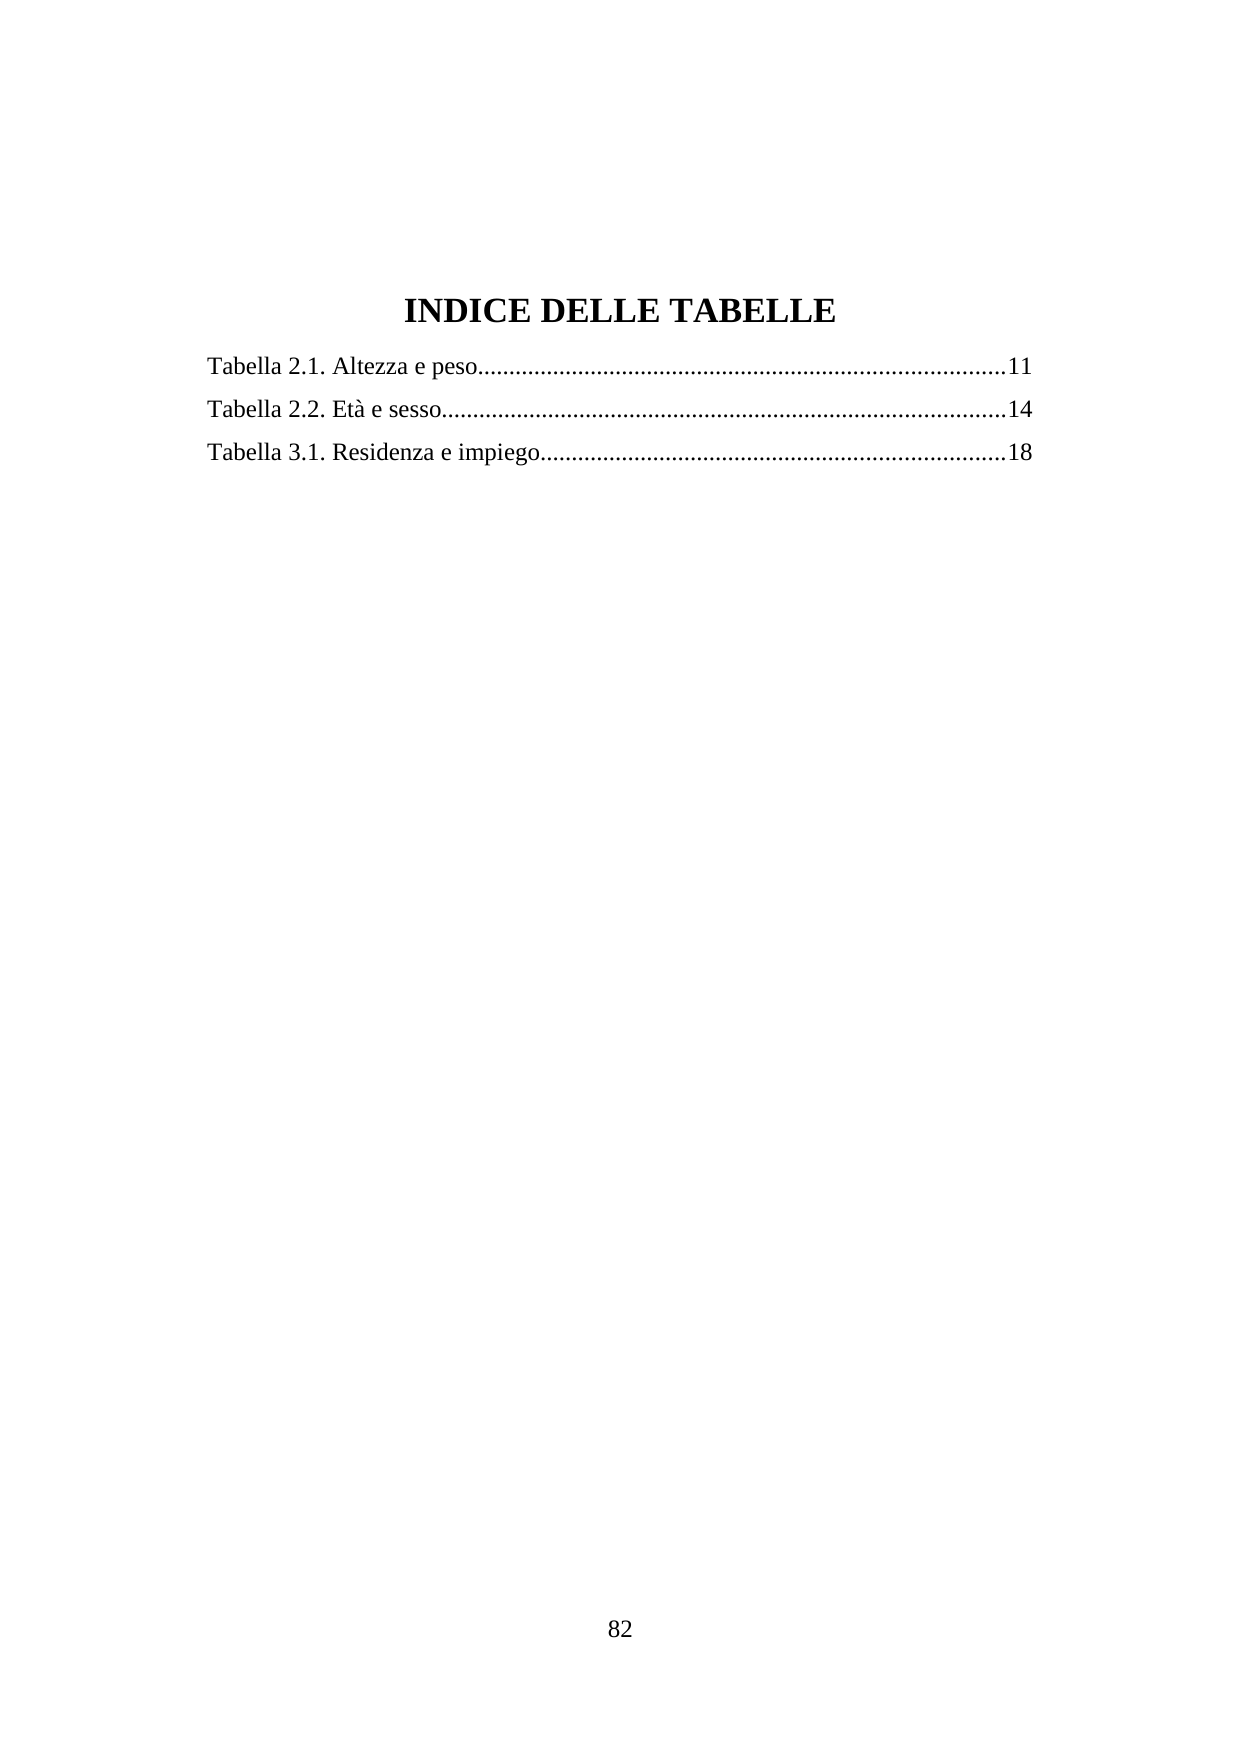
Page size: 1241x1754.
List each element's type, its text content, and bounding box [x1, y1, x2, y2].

text Tabella 2.2. Età e sesso 14 [207, 394, 1033, 423]
text Tabella 3.1. Residenza e impiego 18 [207, 437, 1033, 466]
text Tabella 2.1. Altezza e peso 11 [207, 351, 1033, 380]
subtitle INDICE DELLE TABELLE [207, 290, 1033, 331]
